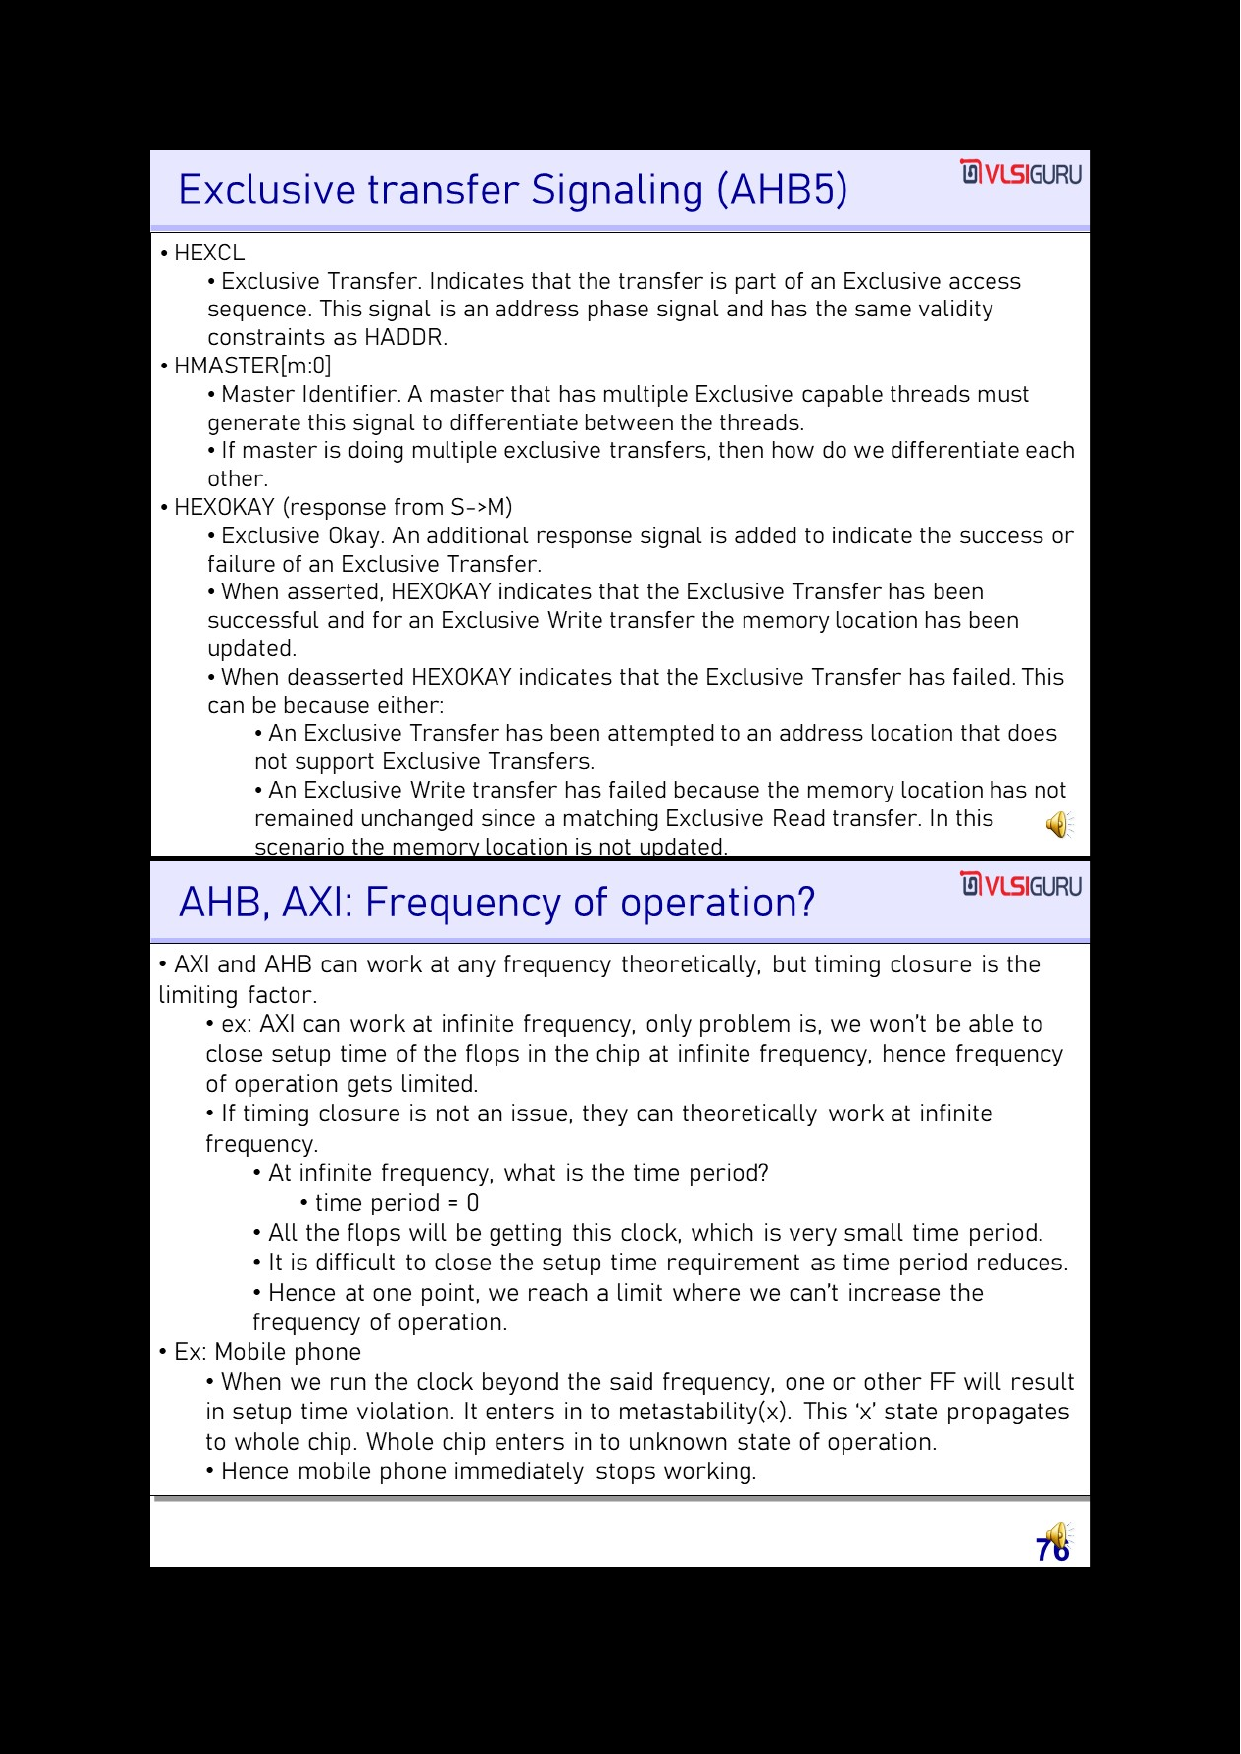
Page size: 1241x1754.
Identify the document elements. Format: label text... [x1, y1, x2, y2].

picture [150, 861, 1091, 1567]
picture [150, 150, 1091, 856]
